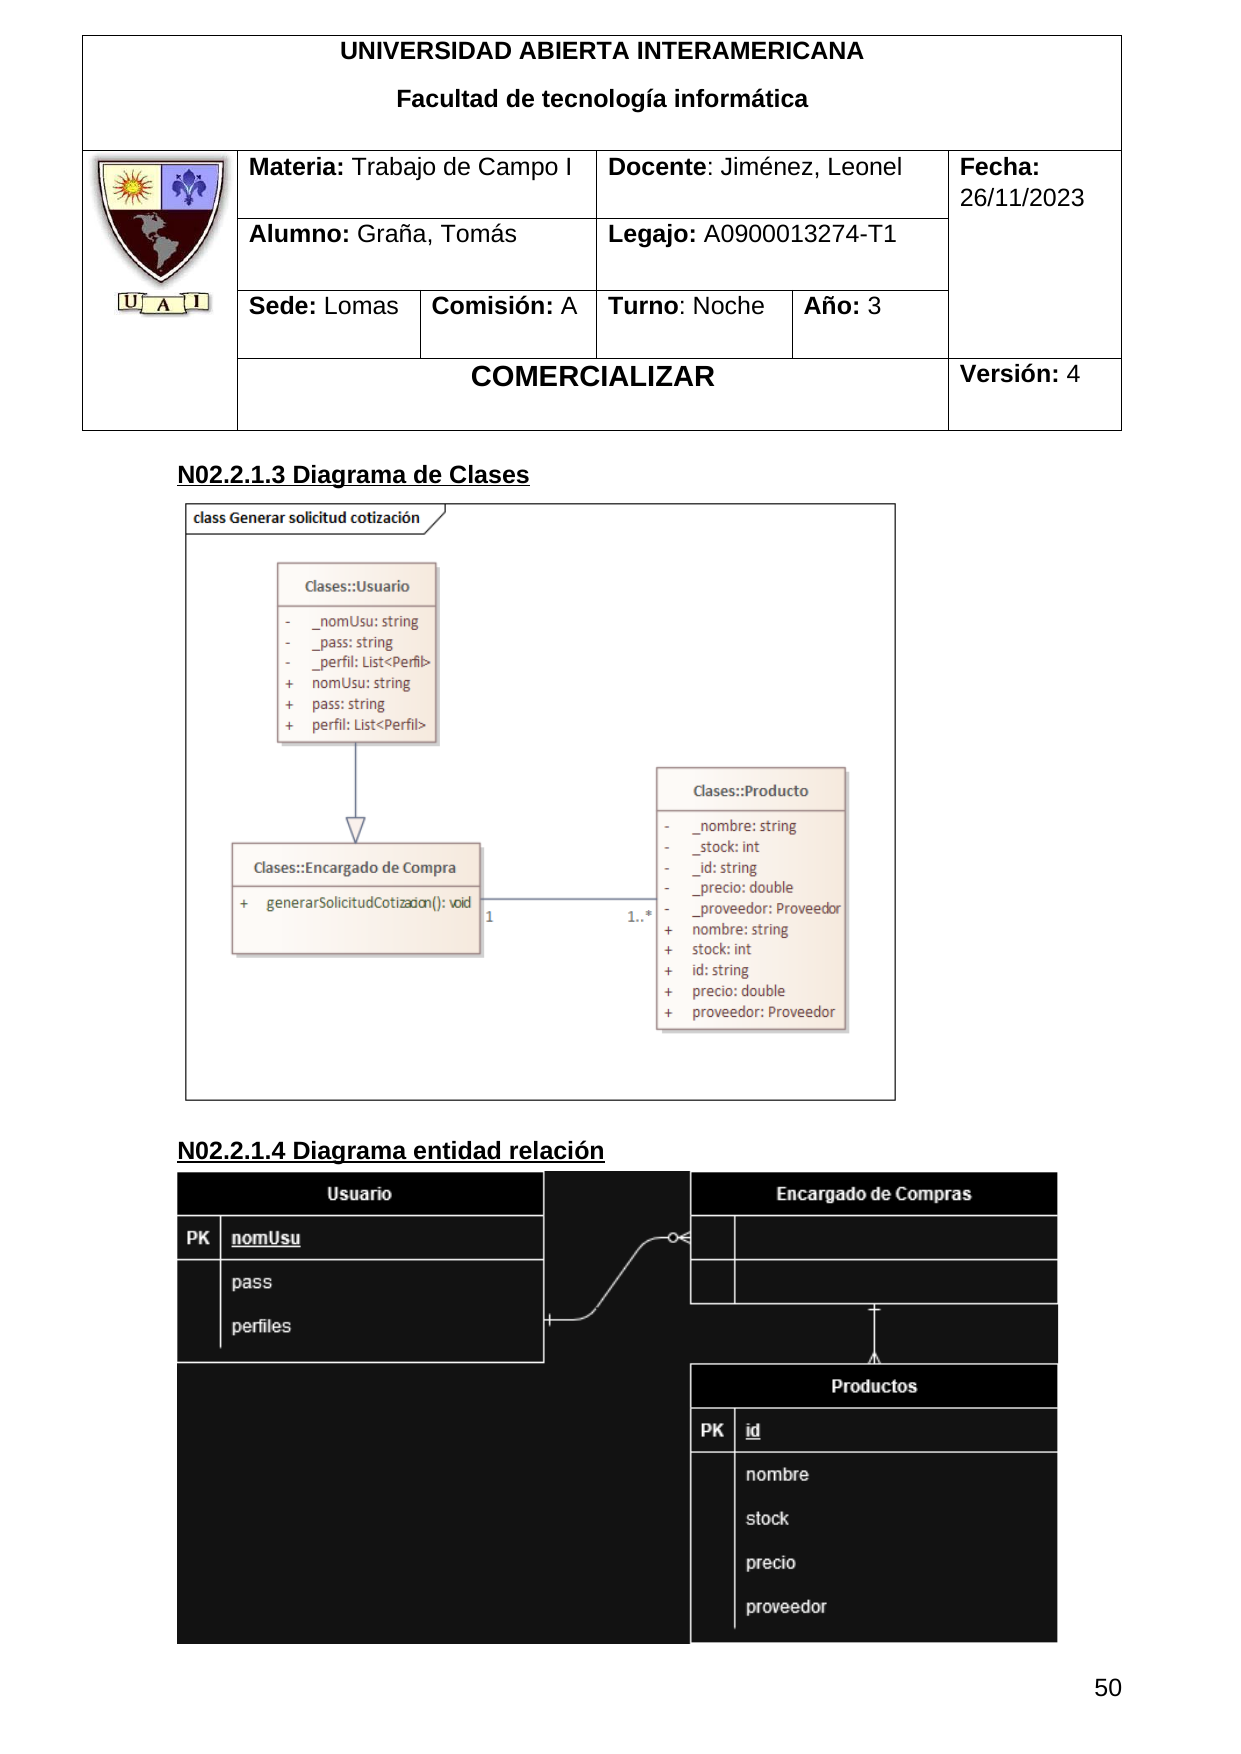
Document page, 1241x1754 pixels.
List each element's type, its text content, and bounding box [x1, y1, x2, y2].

picture [87, 151, 234, 320]
subtitle N02.2.1.3 Diagrama de Clases [177, 460, 1122, 488]
picture [177, 1171, 1059, 1644]
subtitle N02.2.1.4 Diagrama entidad relación [177, 1136, 1122, 1165]
picture [177, 495, 904, 1109]
